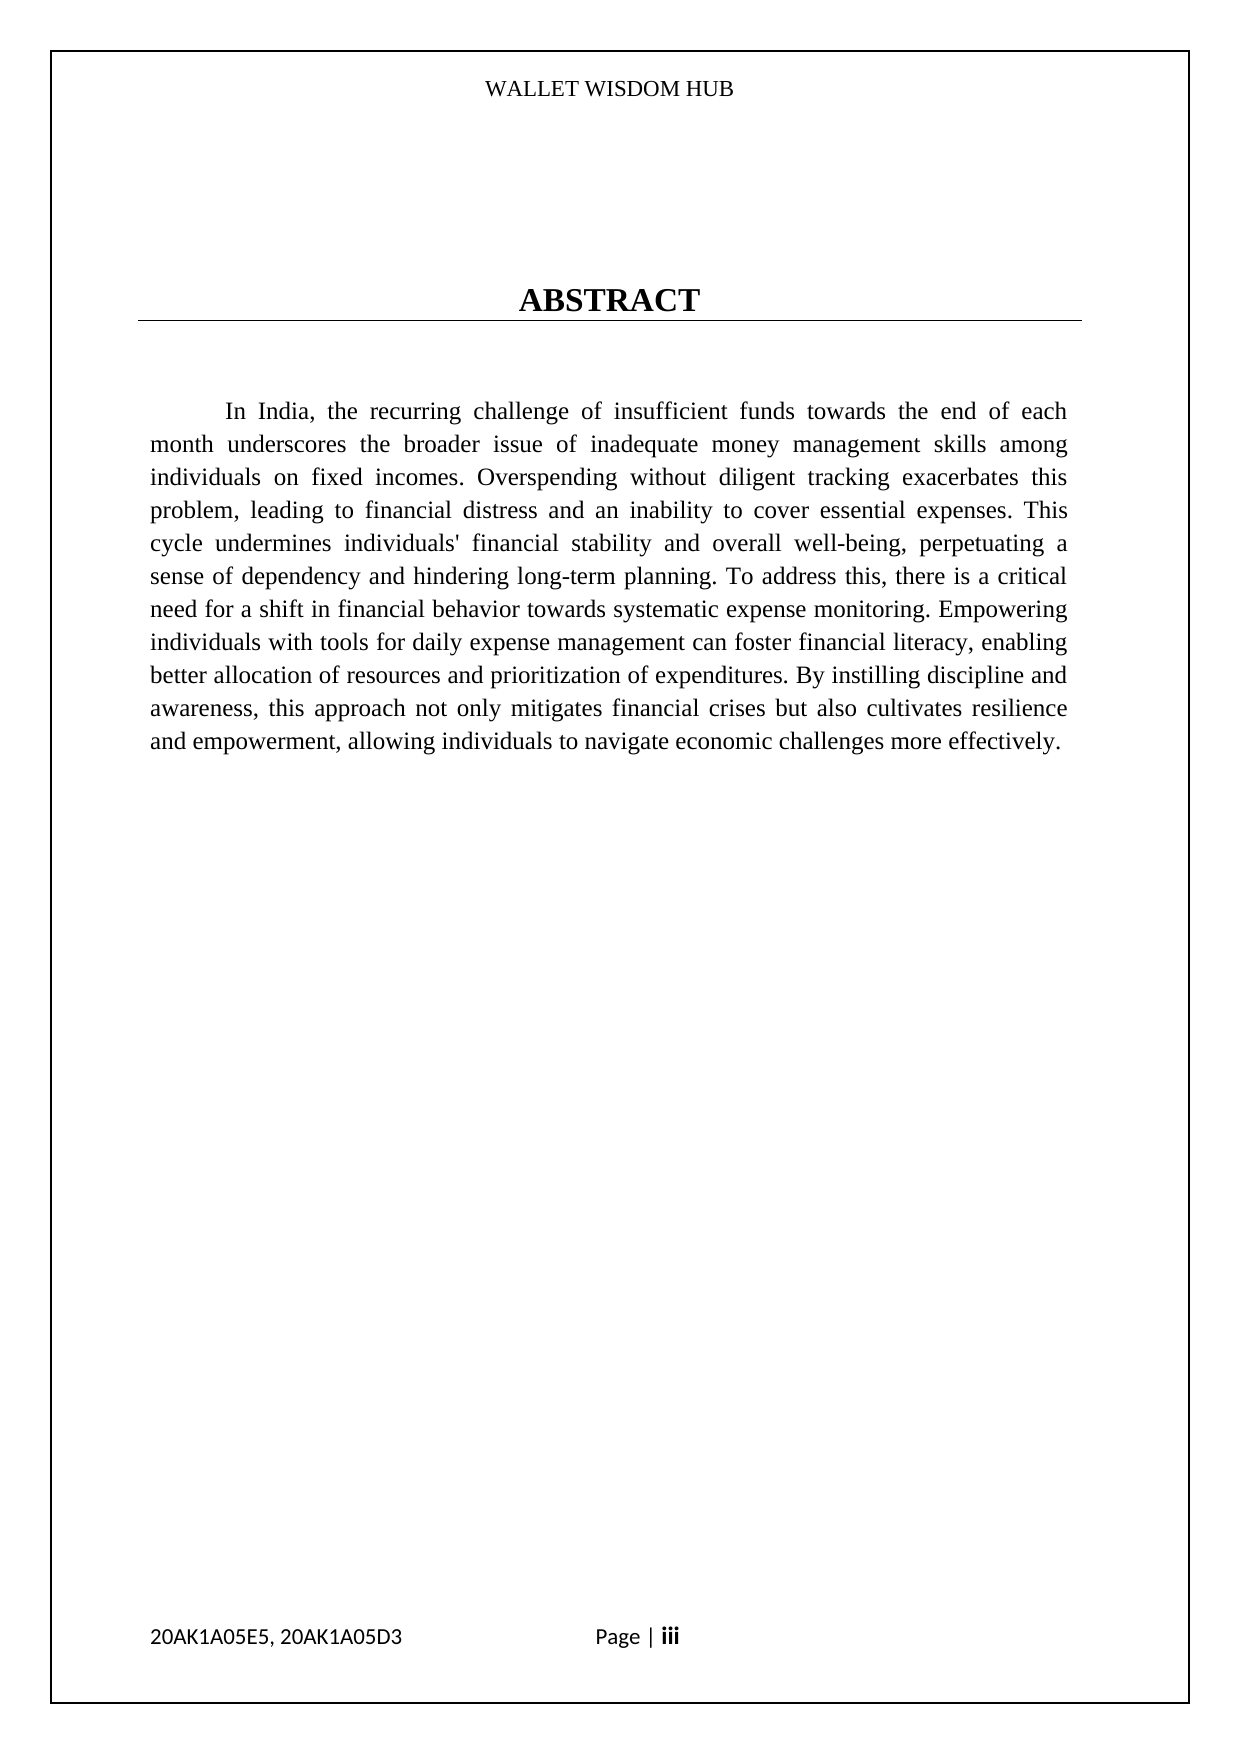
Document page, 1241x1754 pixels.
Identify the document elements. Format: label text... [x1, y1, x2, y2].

text In India, the recurring challenge of insufficient funds towards the end of each month underscores the broader issue of inadequate money management skills among individuals on fixed incomes. Overspending without diligent tracking exacerbates this problem, leading to financial distress and an inability to cover essential expenses. This cycle undermines individuals' financial stability and overall well-being, perpetuating a sense of dependency and hindering long-term planning. To address this, there is a critical need for a shift in financial behavior towards systematic expense monitoring. Empowering individuals with tools for daily expense management can foster financial literacy, enabling better allocation of resources and prioritization of expenditures. By instilling discipline and awareness, this approach not only mitigates financial crises but also cultivates resilience and empowerment, allowing individuals to navigate economic challenges more effectively. [150, 396, 1069, 755]
text ABSTRACT [150, 280, 1069, 318]
